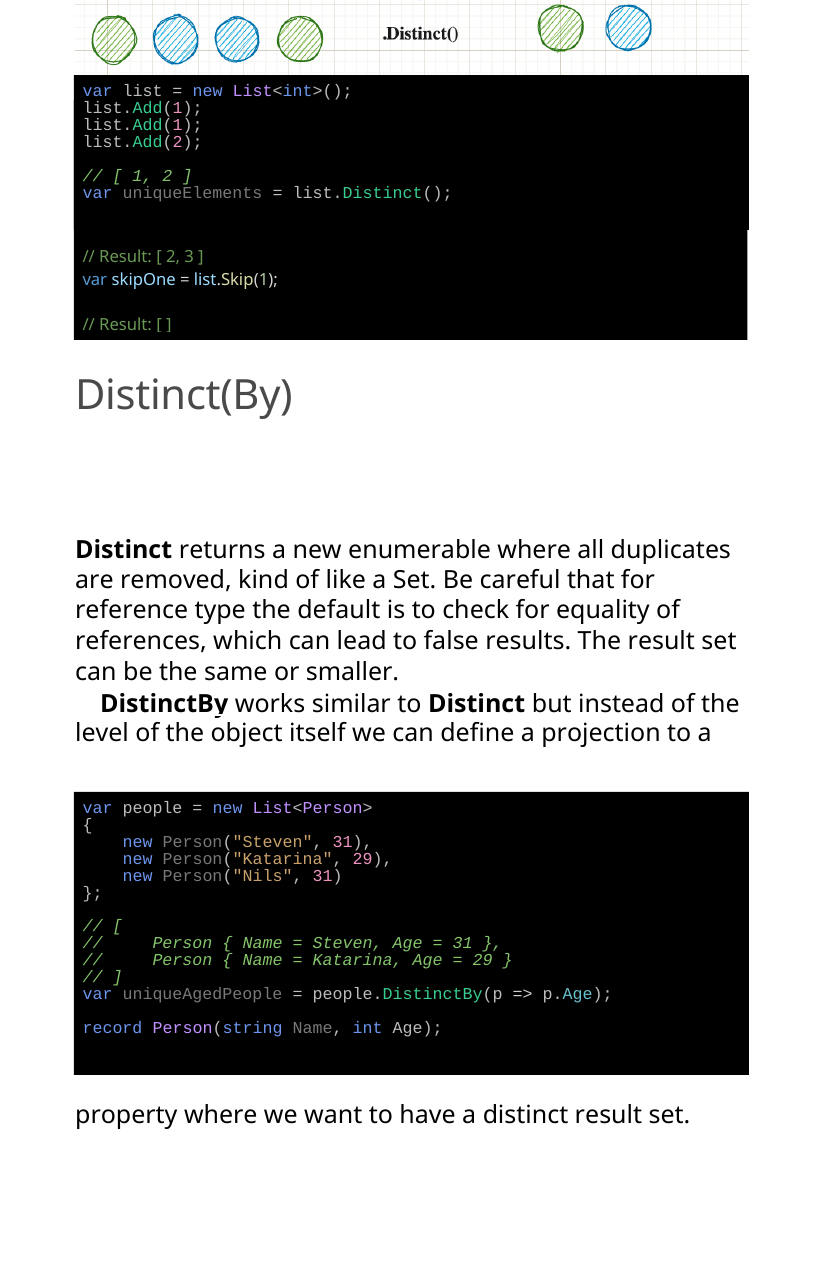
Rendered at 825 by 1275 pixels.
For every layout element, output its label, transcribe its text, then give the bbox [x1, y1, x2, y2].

text DistinctBy works similar to Distinct but instead of the level of the object itself we can define a projection to a property where we want to have a distinct result set. [75, 687, 750, 1131]
subtitle Distinct(By) [75, 104, 750, 422]
text Distinct returns a new enumerable where all duplicates are removed, kind of like a Set. Be careful that for reference type the default is to check for equality of references, which can lead to false results. The result set can be the same or smaller. [75, 534, 750, 687]
picture [73, 0, 749, 75]
